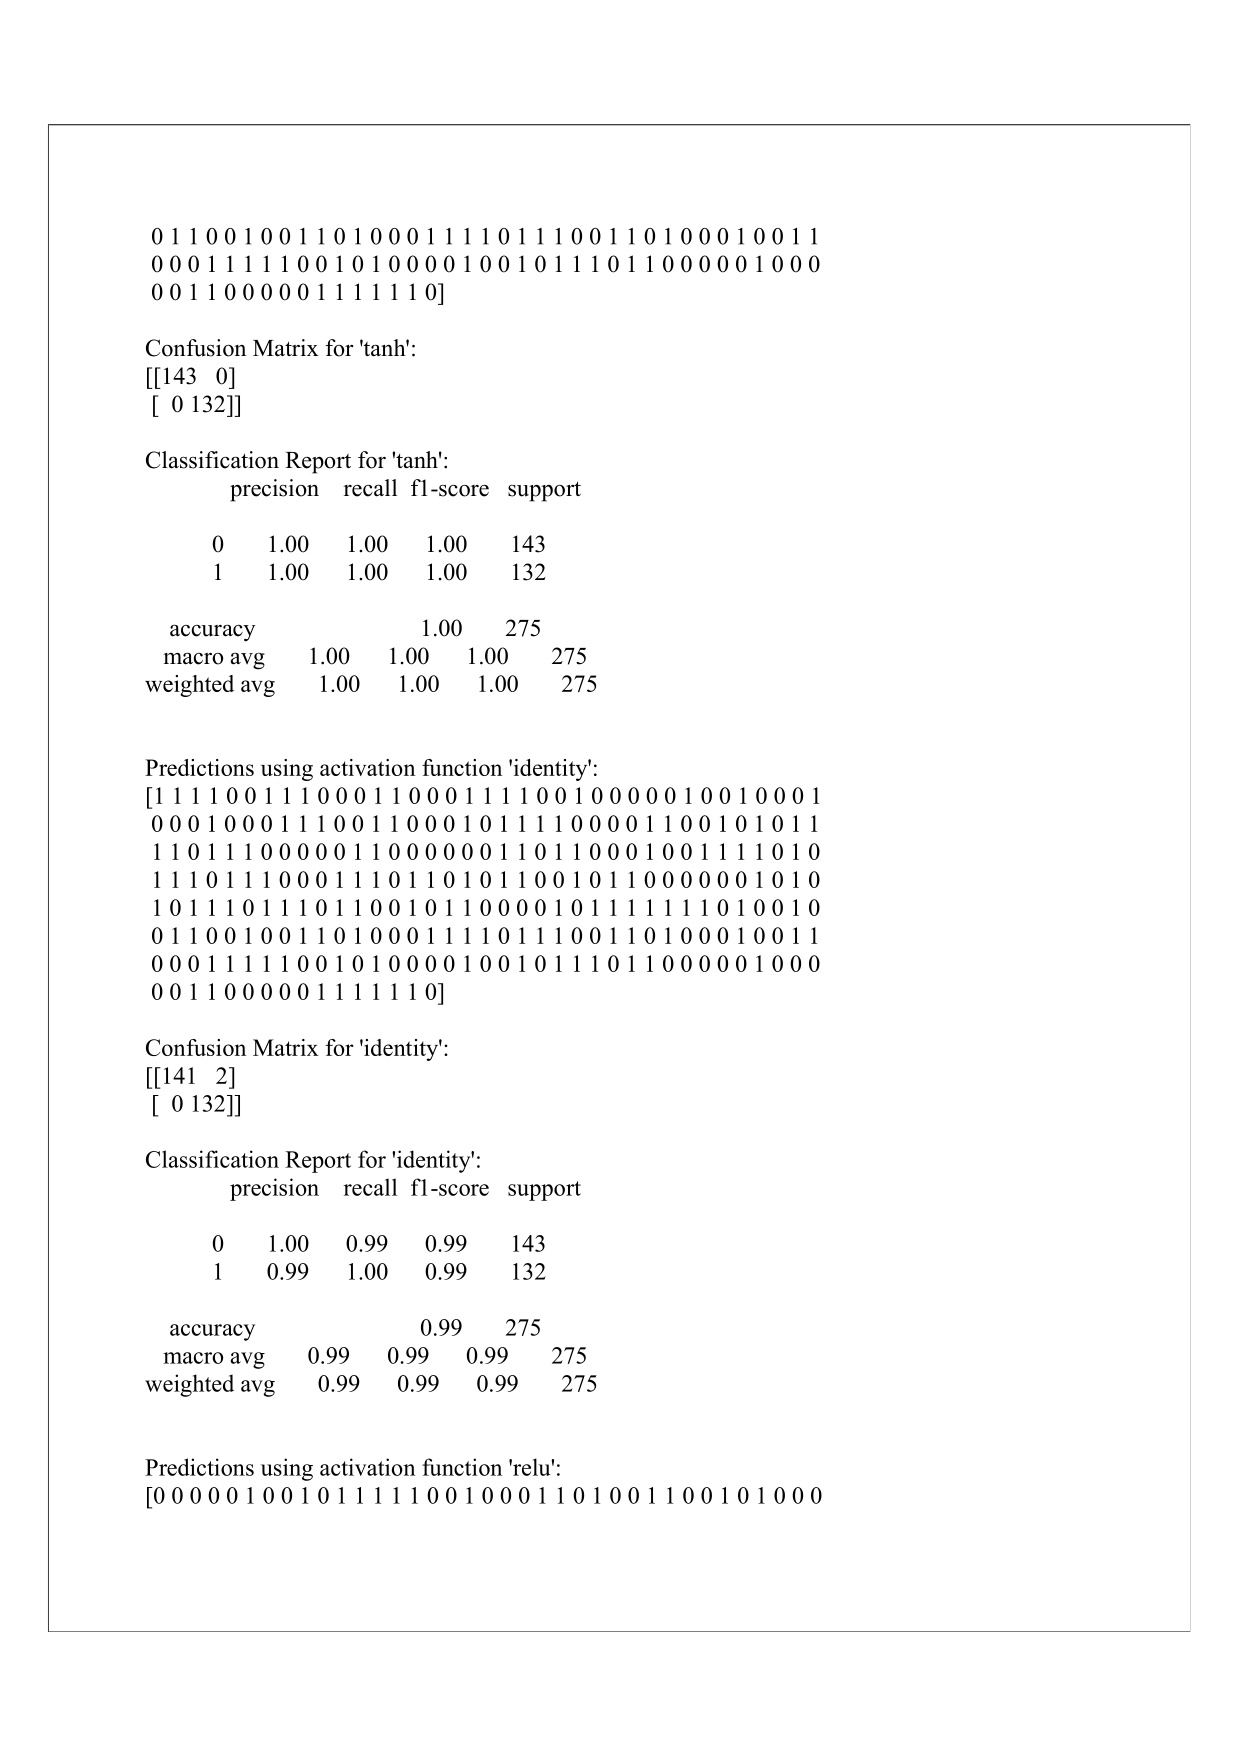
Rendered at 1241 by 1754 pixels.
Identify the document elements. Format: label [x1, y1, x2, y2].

picture [47, 124, 1191, 1632]
